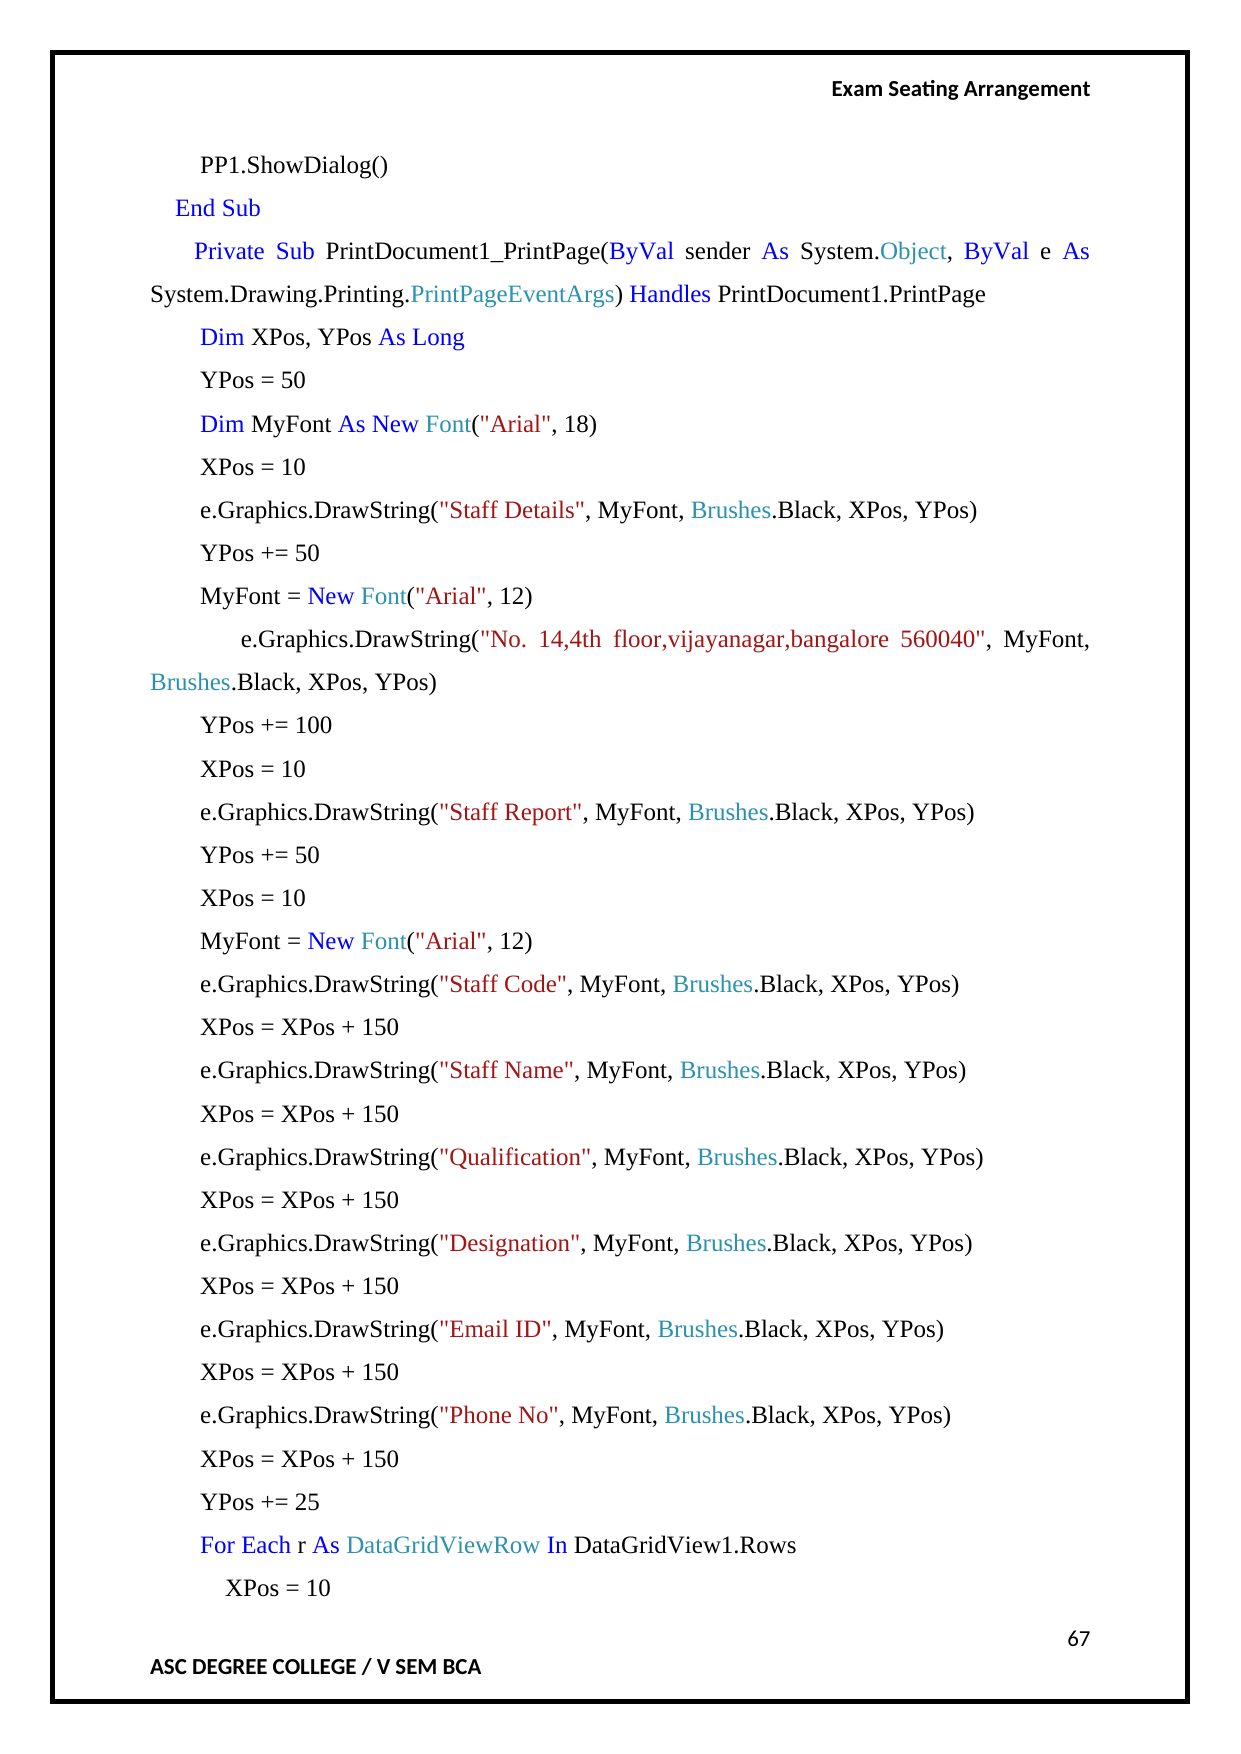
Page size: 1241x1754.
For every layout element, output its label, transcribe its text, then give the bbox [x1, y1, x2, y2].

text XPos = 10 [150, 452, 1090, 481]
text e.Graphics.DrawString("Staff Details", MyFont, Brushes.Black, XPos, YPos) [150, 495, 1090, 524]
text Dim XPos, YPos As Long [150, 322, 1090, 351]
text XPos = XPos + 150 [150, 1185, 1090, 1214]
text YPos += 25 [150, 1487, 1090, 1516]
text Private Sub PrintDocument1_PrintPage(ByVal sender As System.Object, ByVal e As System.Drawing.Printing.PrintPageEventArgs) Handles PrintDocument1.PrintPage [150, 236, 1090, 308]
text XPos = XPos + 150 [150, 1357, 1090, 1386]
text XPos = XPos + 150 [150, 1271, 1090, 1300]
text YPos += 50 [150, 538, 1090, 567]
text Dim MyFont As New Font("Arial", 18) [150, 409, 1090, 437]
text e.Graphics.DrawString("No. 14,4th floor,vijayanagar,bangalore 560040", MyFont, Brushes.Black, XPos, YPos) [150, 624, 1090, 696]
text YPos += 100 [150, 711, 1090, 739]
text MyFont = New Font("Arial", 12) [150, 581, 1090, 610]
text XPos = XPos + 150 [150, 1444, 1090, 1472]
text YPos = 50 [150, 366, 1090, 394]
text XPos = XPos + 150 [150, 1012, 1090, 1041]
text XPos = XPos + 150 [150, 1099, 1090, 1127]
text e.Graphics.DrawString("Phone No", MyFont, Brushes.Black, XPos, YPos) [150, 1401, 1090, 1429]
text YPos += 50 [150, 840, 1090, 869]
text End Sub [150, 193, 1090, 222]
text e.Graphics.DrawString("Email ID", MyFont, Brushes.Black, XPos, YPos) [150, 1314, 1090, 1343]
text XPos = 10 [150, 1573, 1090, 1602]
text XPos = 10 [150, 754, 1090, 782]
text e.Graphics.DrawString("Staff Code", MyFont, Brushes.Black, XPos, YPos) [150, 969, 1090, 998]
text For Each r As DataGridViewRow In DataGridView1.Rows [150, 1530, 1090, 1559]
text PP1.ShowDialog() [150, 150, 1090, 179]
text e.Graphics.DrawString("Staff Name", MyFont, Brushes.Black, XPos, YPos) [150, 1056, 1090, 1084]
text XPos = 10 [150, 883, 1090, 912]
text e.Graphics.DrawString("Staff Report", MyFont, Brushes.Black, XPos, YPos) [150, 797, 1090, 826]
text MyFont = New Font("Arial", 12) [150, 926, 1090, 955]
text e.Graphics.DrawString("Designation", MyFont, Brushes.Black, XPos, YPos) [150, 1228, 1090, 1257]
text e.Graphics.DrawString("Qualification", MyFont, Brushes.Black, XPos, YPos) [150, 1142, 1090, 1171]
